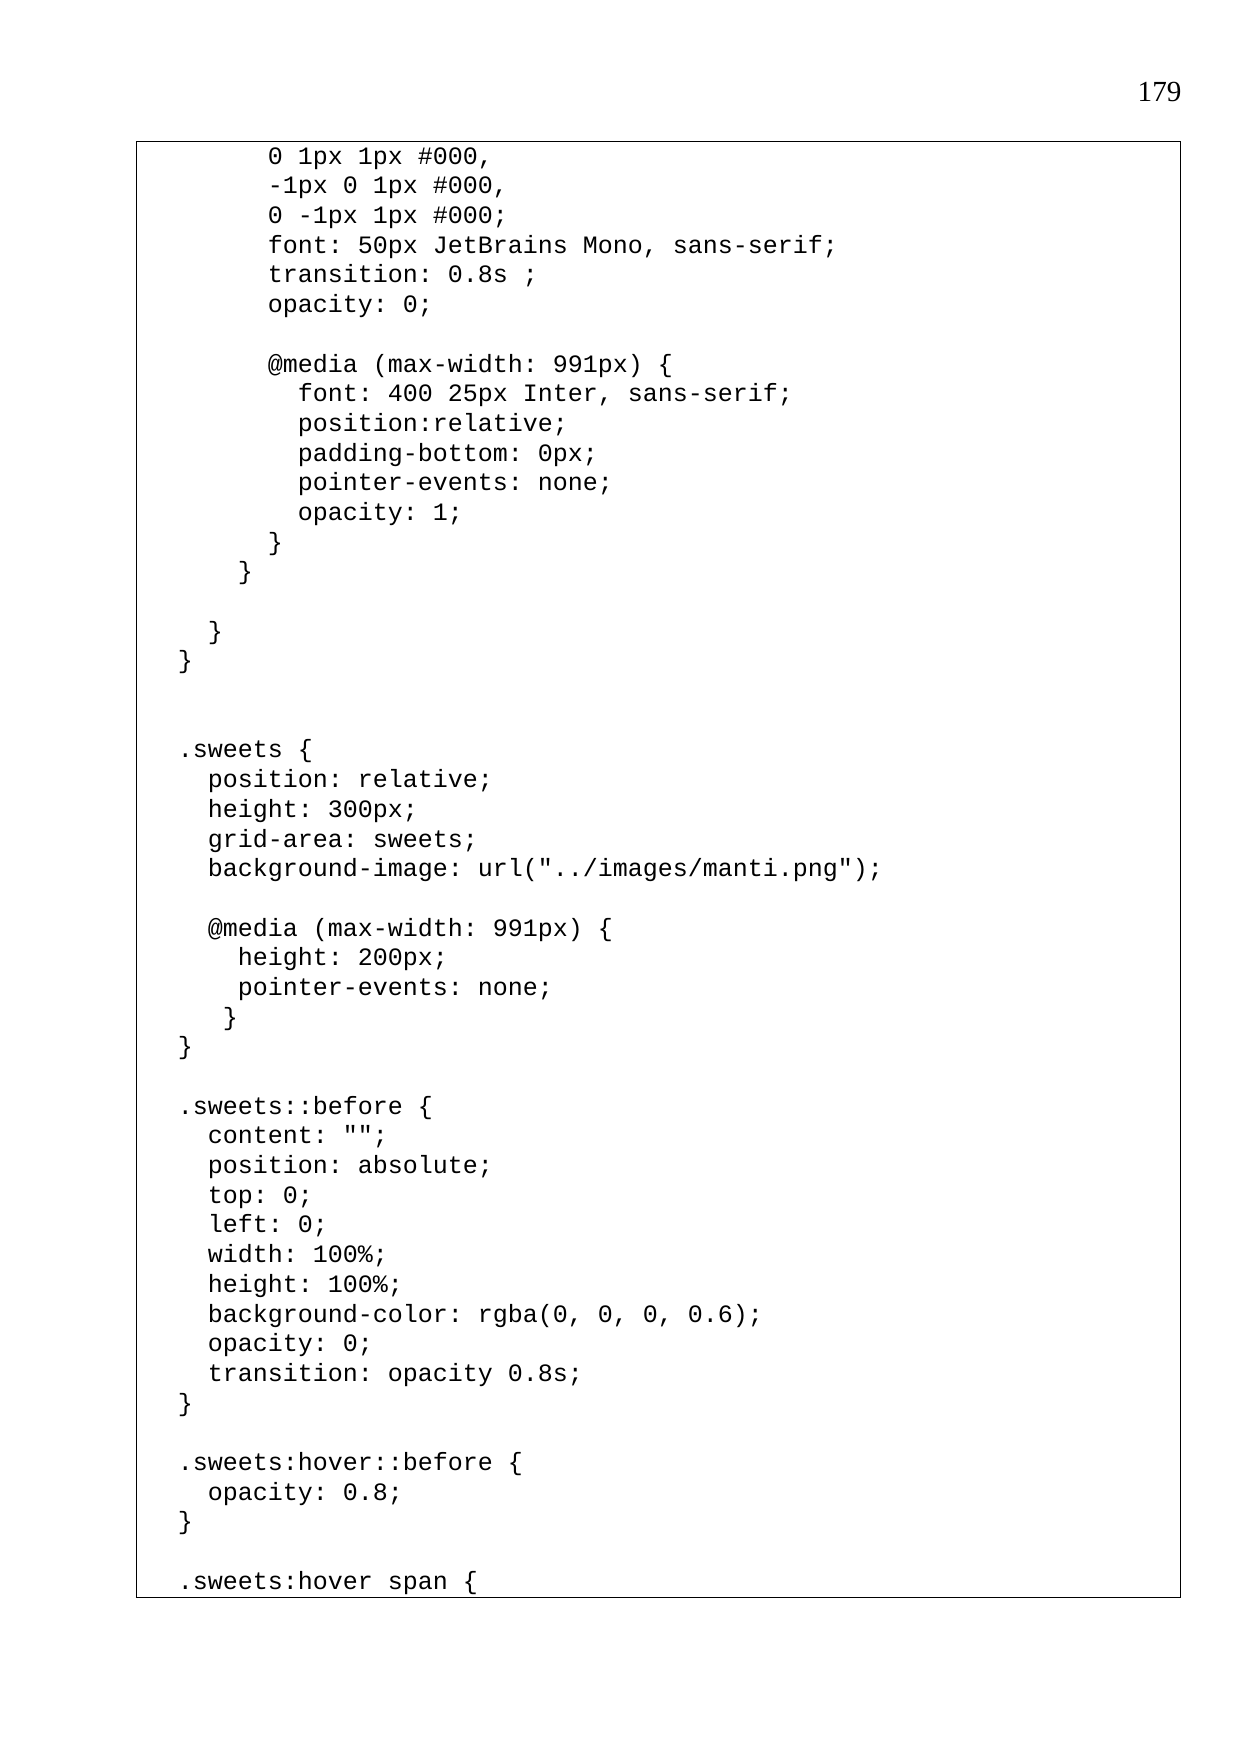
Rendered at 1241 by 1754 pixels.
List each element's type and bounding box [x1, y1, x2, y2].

table_header [137, 142, 1180, 1597]
